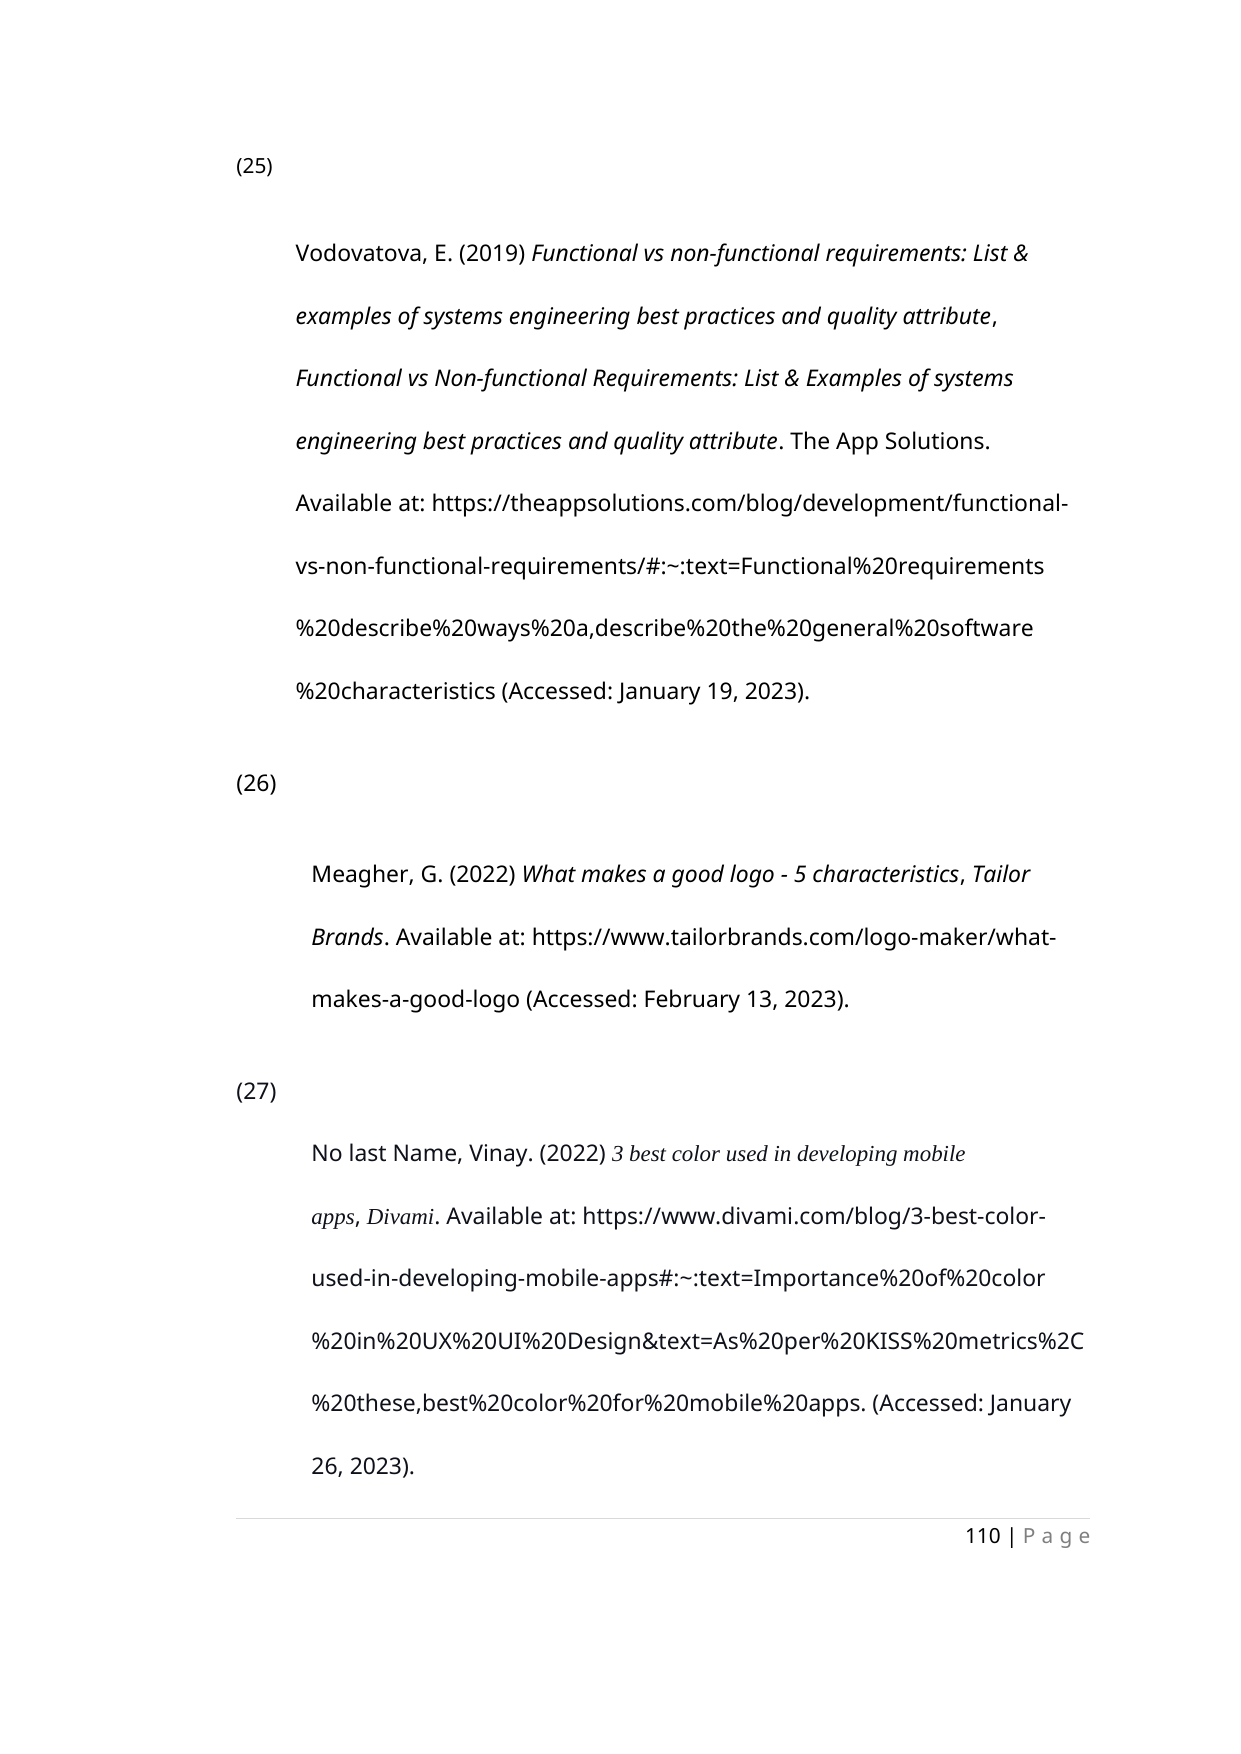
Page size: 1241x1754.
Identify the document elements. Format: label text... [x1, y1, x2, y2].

text (26) [236, 766, 1090, 798]
text Meagher, G. (2022) What makes a good logo - 5 characteristics, Tailor Brands. Available at: https://www.tailorbrands.com/logo-maker/what-makes-a-good-logo (Accessed: February 13, 2023). [311, 858, 1090, 1014]
text No last Name, Vinay. (2022) 3 best color used in developing mobile apps, Divami. Available at: https://www.divami.com/blog/3-best-color-used-in-developing-mobile-apps#:~:text=Importance%20of%20color%20in%20UX%20UI%20Design&text=As%20per%20KISS%20metrics%2C%20these,best%20color%20for%20mobile%20apps. (Accessed: January 26, 2023). [311, 1137, 1090, 1481]
text Vodovatova, E. (2019) Functional vs non-functional requirements: List & examples of systems engineering best practices and quality attribute, Functional vs Non-functional Requirements: List & Examples of systems engineering best practices and quality attribute. The App Solutions. Available at: https://theappsolutions.com/blog/development/functional-vs-non-functional-requirements/#:~:text=Functional%20requirements%20describe%20ways%20a,describe%20the%20general%20software%20characteristics (Accessed: January 19, 2023). [295, 237, 1090, 706]
text (25) [236, 151, 1090, 180]
text (27) [236, 1075, 1090, 1106]
